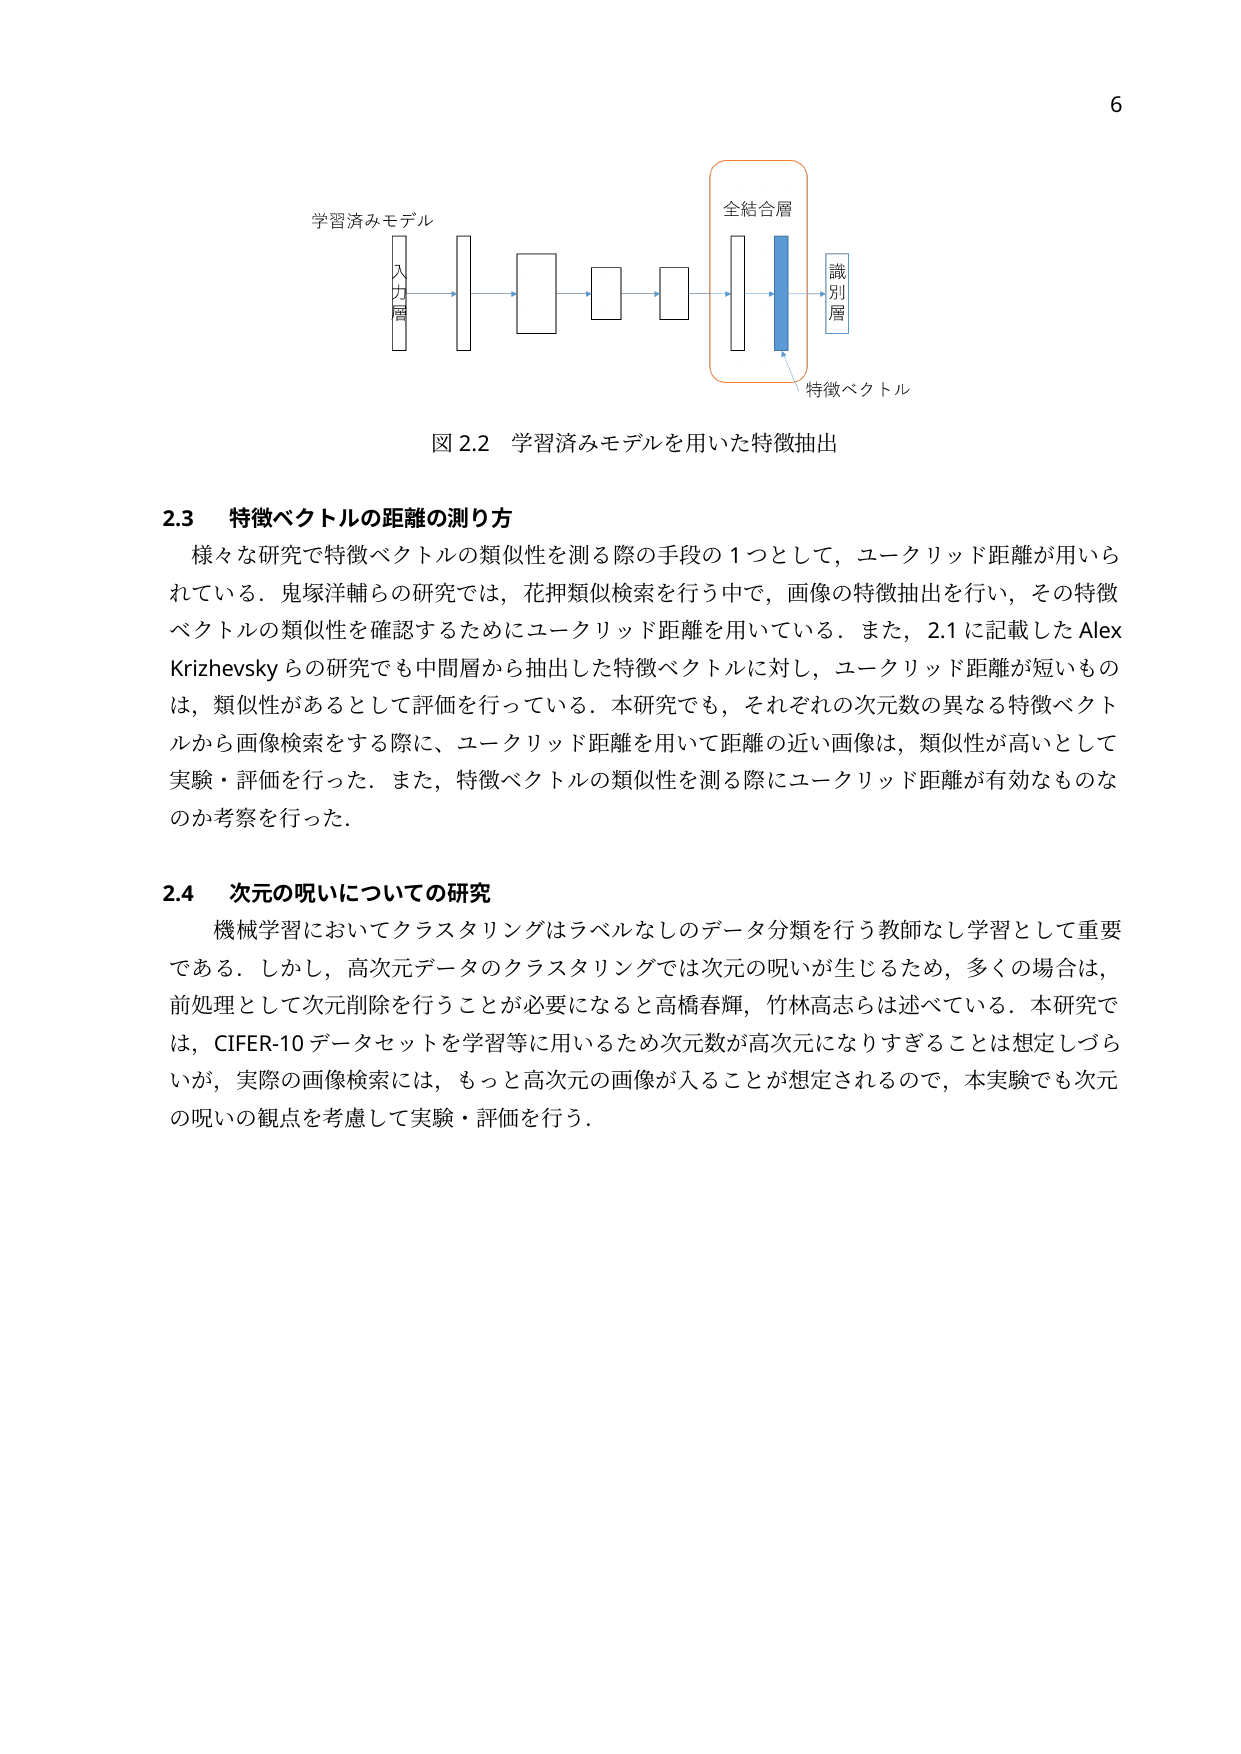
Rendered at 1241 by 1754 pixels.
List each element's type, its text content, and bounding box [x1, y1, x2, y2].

subtitle 次元の呪いについての研究 [162, 873, 1122, 911]
text 機械学習においてクラスタリングはラベルなしのデータ分類を行う教師なし学習として重要である．しかし，高次元データのクラスタリングでは次元の呪いが生じるため，多くの場合は，前処理として次元削除を行うことが必要になると高橋春輝，竹林高志らは述べている．本研究では，CIFER-10データセットを学習等に用いるため次元数が高次元になりすぎることは想定しづらいが，実際の画像検索には，もっと高次元の画像が入ることが想定されるので，本実験でも次元の呪いの観点を考慮して実験・評価を行う． [169, 911, 1122, 1136]
text 図 2.2 学習済みモデルを用いた特徴抽出 [148, 423, 1122, 461]
picture [300, 160, 970, 412]
subtitle 特徴ベクトルの距離の測り方 [162, 498, 1122, 536]
text 様々な研究で特徴ベクトルの類似性を測る際の手段の1つとして，ユークリッド距離が用いられている．鬼塚洋輔らの研究では，花押類似検索を行う中で，画像の特徴抽出を行い，その特徴ベクトルの類似性を確認するためにユークリッド距離を用いている．また，2.1に記載したAlex Krizhevskyらの研究でも中間層から抽出した特徴ベクトルに対し，ユークリッド距離が短いものは，類似性があるとして評価を行っている．本研究でも，それぞれの次元数の異なる特徴ベクトルから画像検索をする際に、ユークリッド距離を用いて距離の近い画像は，類似性が高いとして実験・評価を行った．また，特徴ベクトルの類似性を測る際にユークリッド距離が有効なものなのか考察を行った． [169, 536, 1122, 836]
